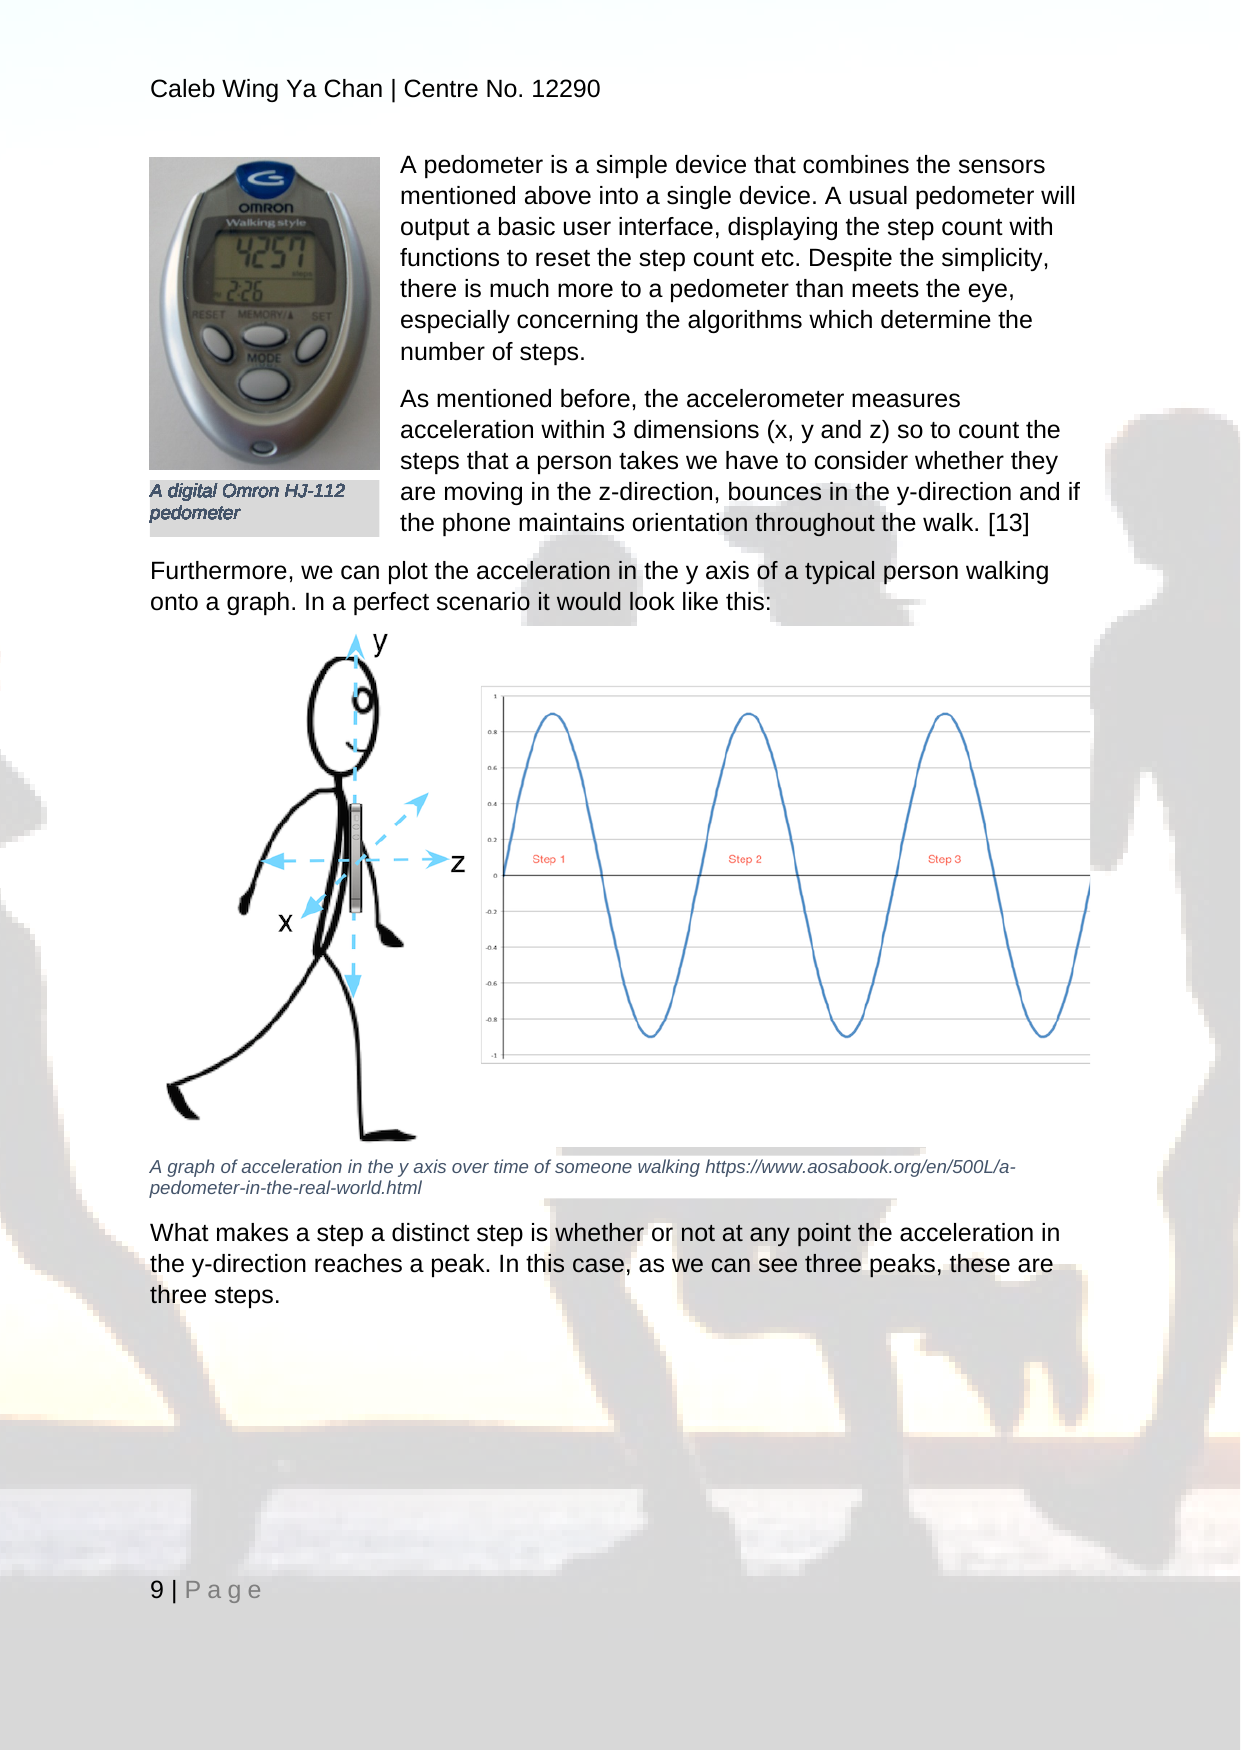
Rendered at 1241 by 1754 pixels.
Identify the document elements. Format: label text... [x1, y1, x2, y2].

picture [149, 157, 380, 470]
text As mentioned before, the accelerometer measures acceleration within 3 dimensions (x, y and z) so to count the steps that a person takes we have to consider whether they are moving in the z-direction, bounces in the y-direction and if the phone maintains orientation throughout the walk. [150, 384, 1090, 537]
picture [150, 626, 1091, 1147]
text What makes a step a distinct step is whether or not at any point the acceleration in the y-direction reaches a peak. In this case, as we can see three peaks, these are three steps. [150, 1199, 1090, 1308]
text A pedometer is a simple device that combines the sensors mentioned above into a single device. A usual pedometer will output a basic user interface, displaying the step count with functions to reset the step count etc. Despite the simplicity, there is much more to a pedometer than meets the eye, especially concerning the algorithms which determine the number of steps. [150, 150, 1090, 365]
text Furthermore, we can plot the acceleration in the y axis of a typical person walking onto a graph. In a perfect scenario it would look like this: [150, 556, 1090, 616]
